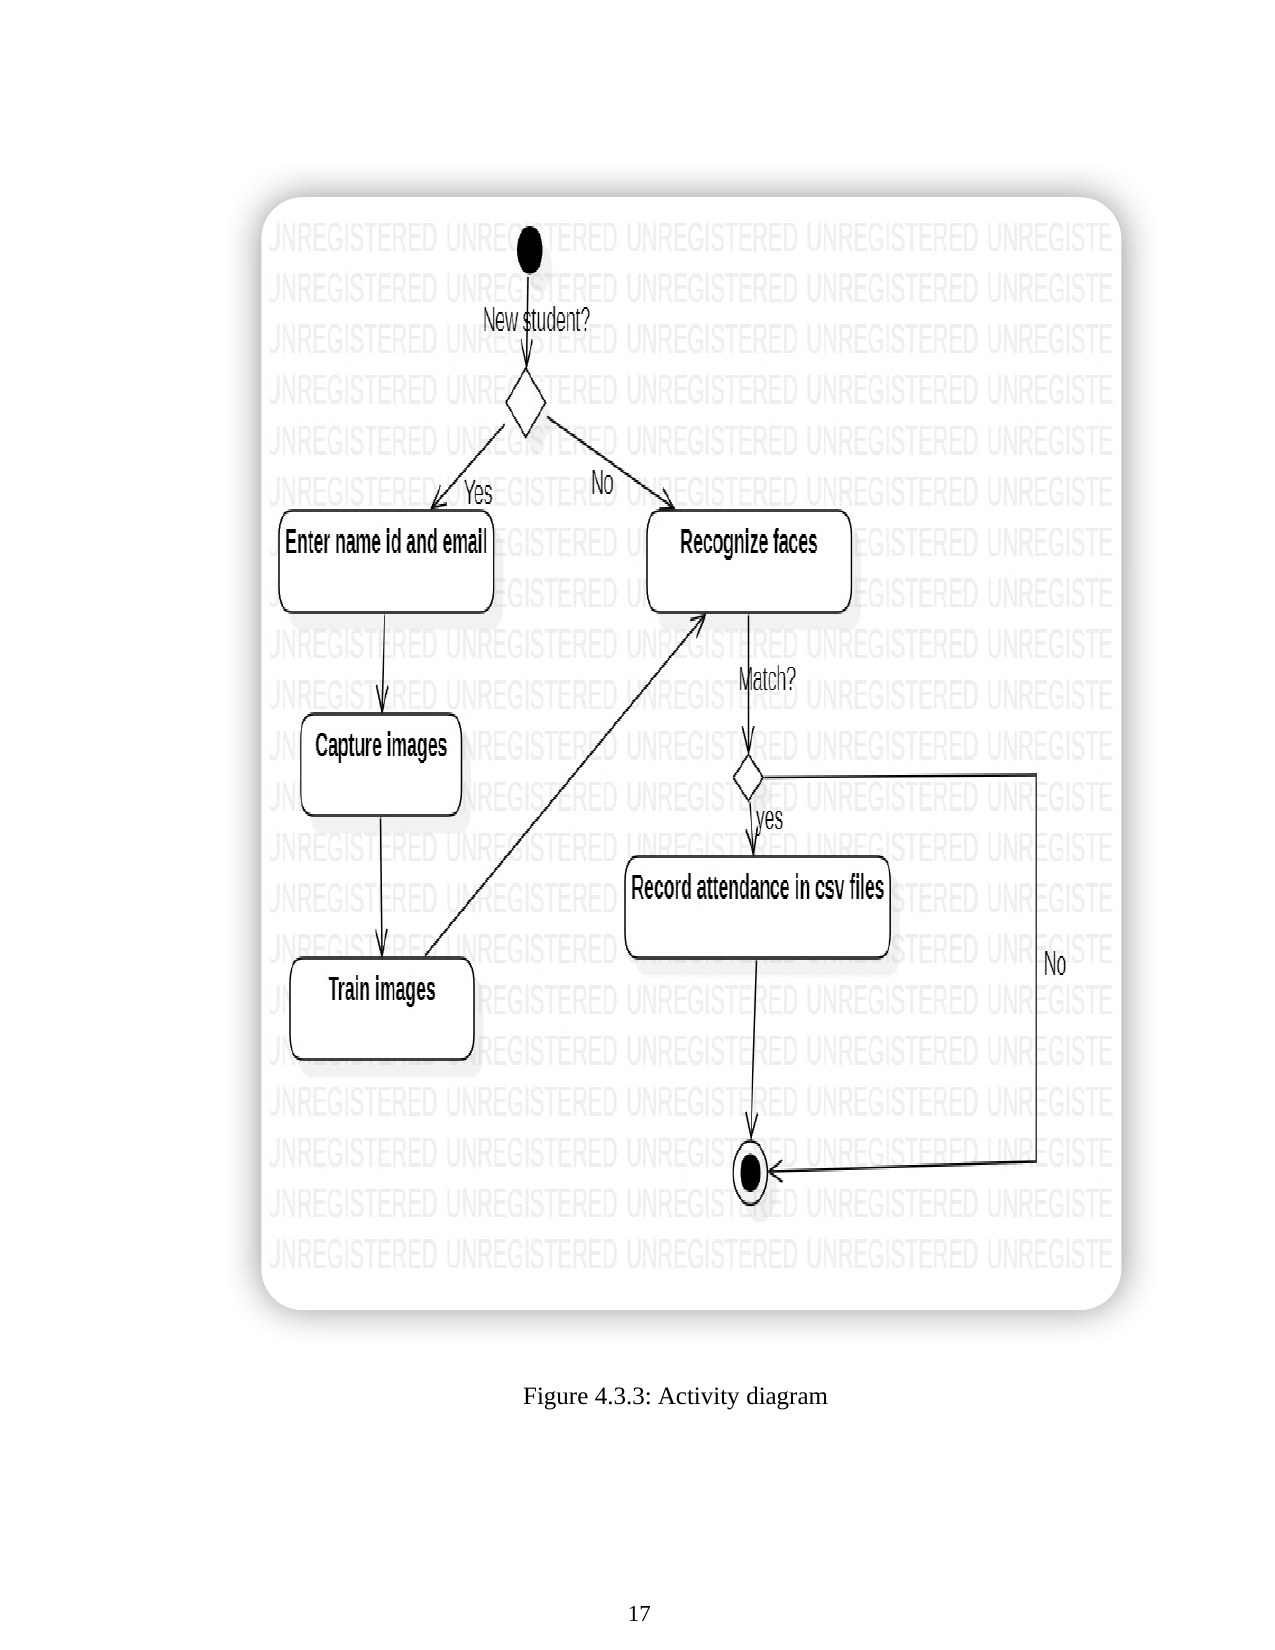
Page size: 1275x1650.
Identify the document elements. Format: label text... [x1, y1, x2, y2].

picture [270, 206, 1113, 1301]
text Figure 4.3.3: Activity diagram [150, 1381, 1201, 1410]
